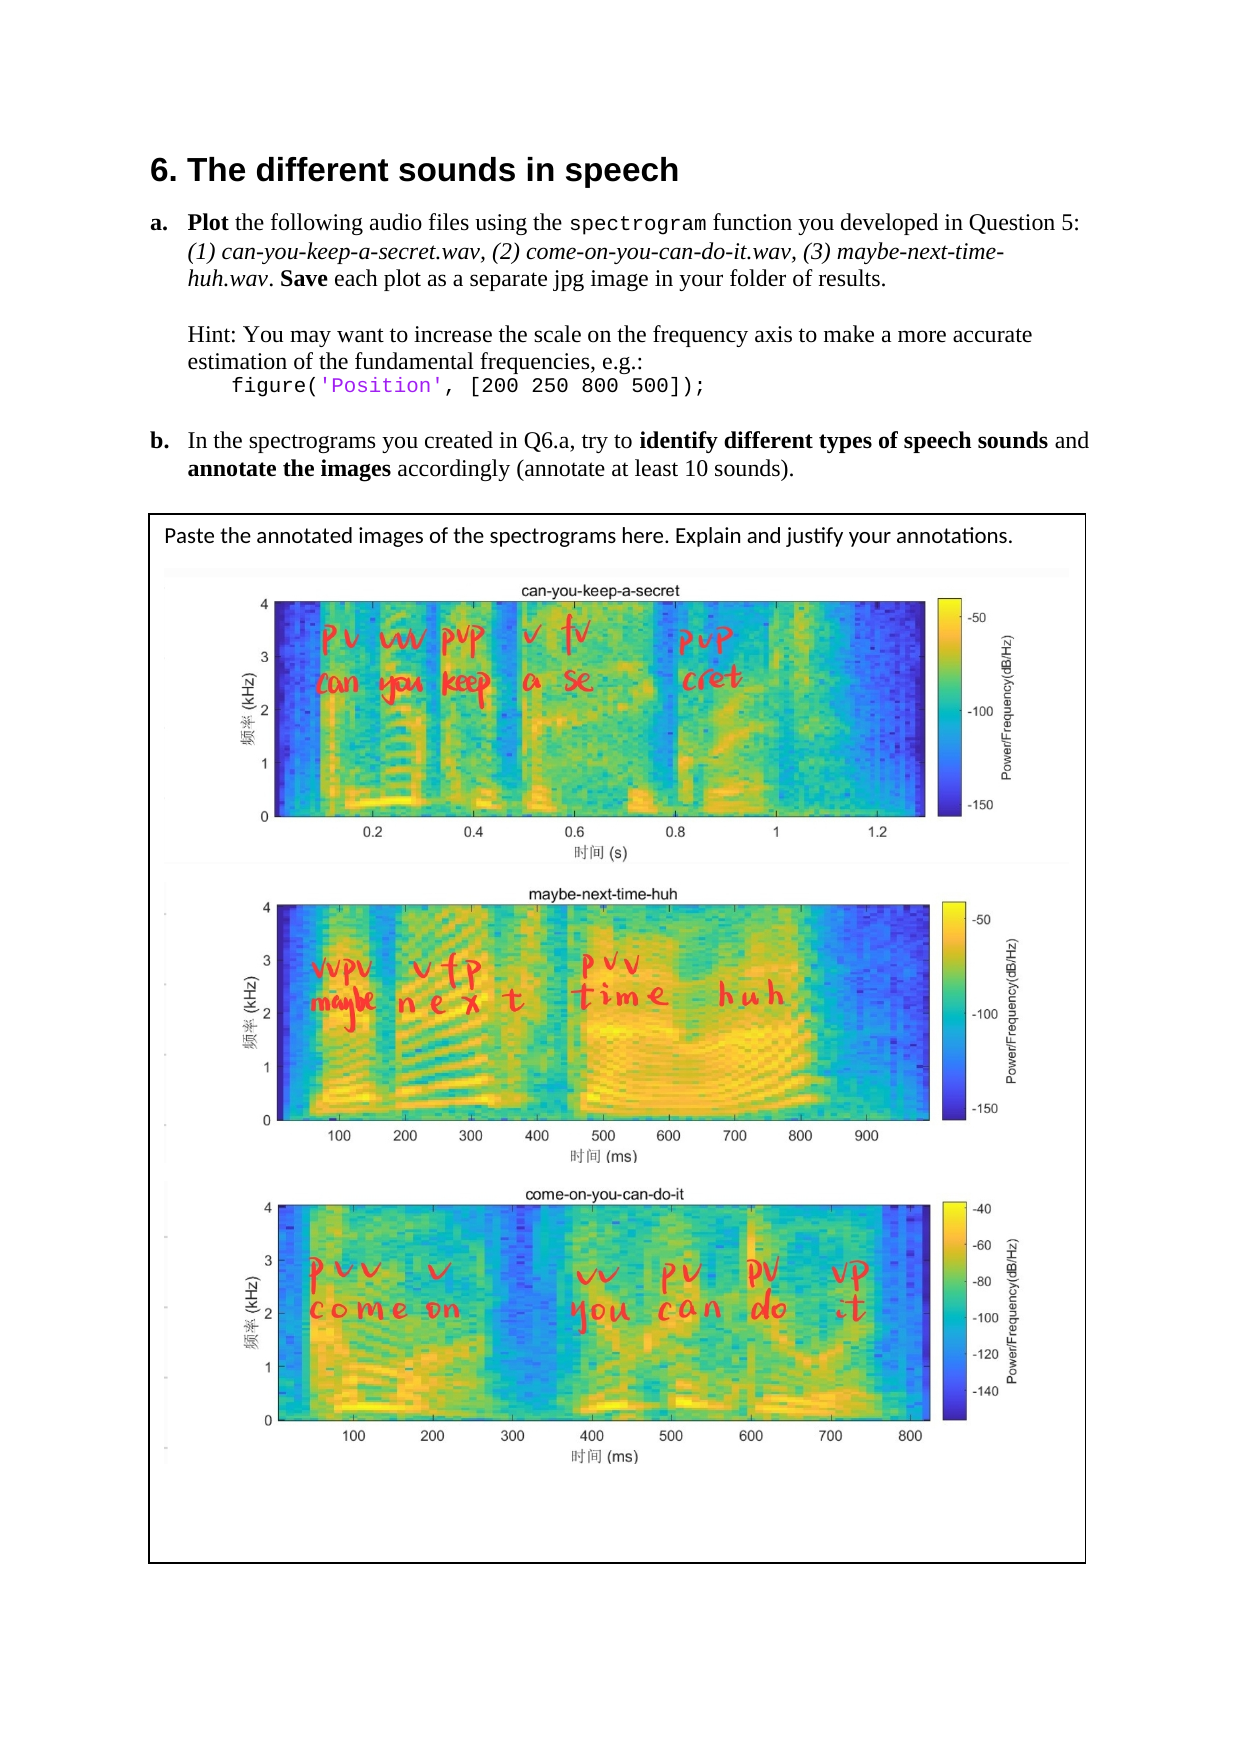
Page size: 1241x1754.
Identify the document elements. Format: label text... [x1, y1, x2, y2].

list Plot the following audio files using the spectrogram function you developed in Question 5: (1) can-you-keep-a-secret.wav, (2) come-on-you-can-do-it.wav, (3) maybe-next-time-huh.wav. Save each plot as a separate jpg image in your folder of results. [150, 208, 1090, 292]
picture [164, 882, 1069, 1163]
picture [164, 1181, 1069, 1464]
picture [164, 568, 1069, 864]
list Hint: You may want to increase the scale on the frequency axis to make a more accurate estimation of the fundamental frequencies, e.g.: [187, 319, 1090, 375]
text 6. The different sounds in speech [150, 150, 1090, 188]
list In the spectrograms you created in Q6.a, try to identify different types of speech sounds and annotate the images accordingly (annotate at least 10 sounds). [150, 426, 1090, 481]
list figure('Position', [200 250 800 500]); [187, 375, 1090, 398]
